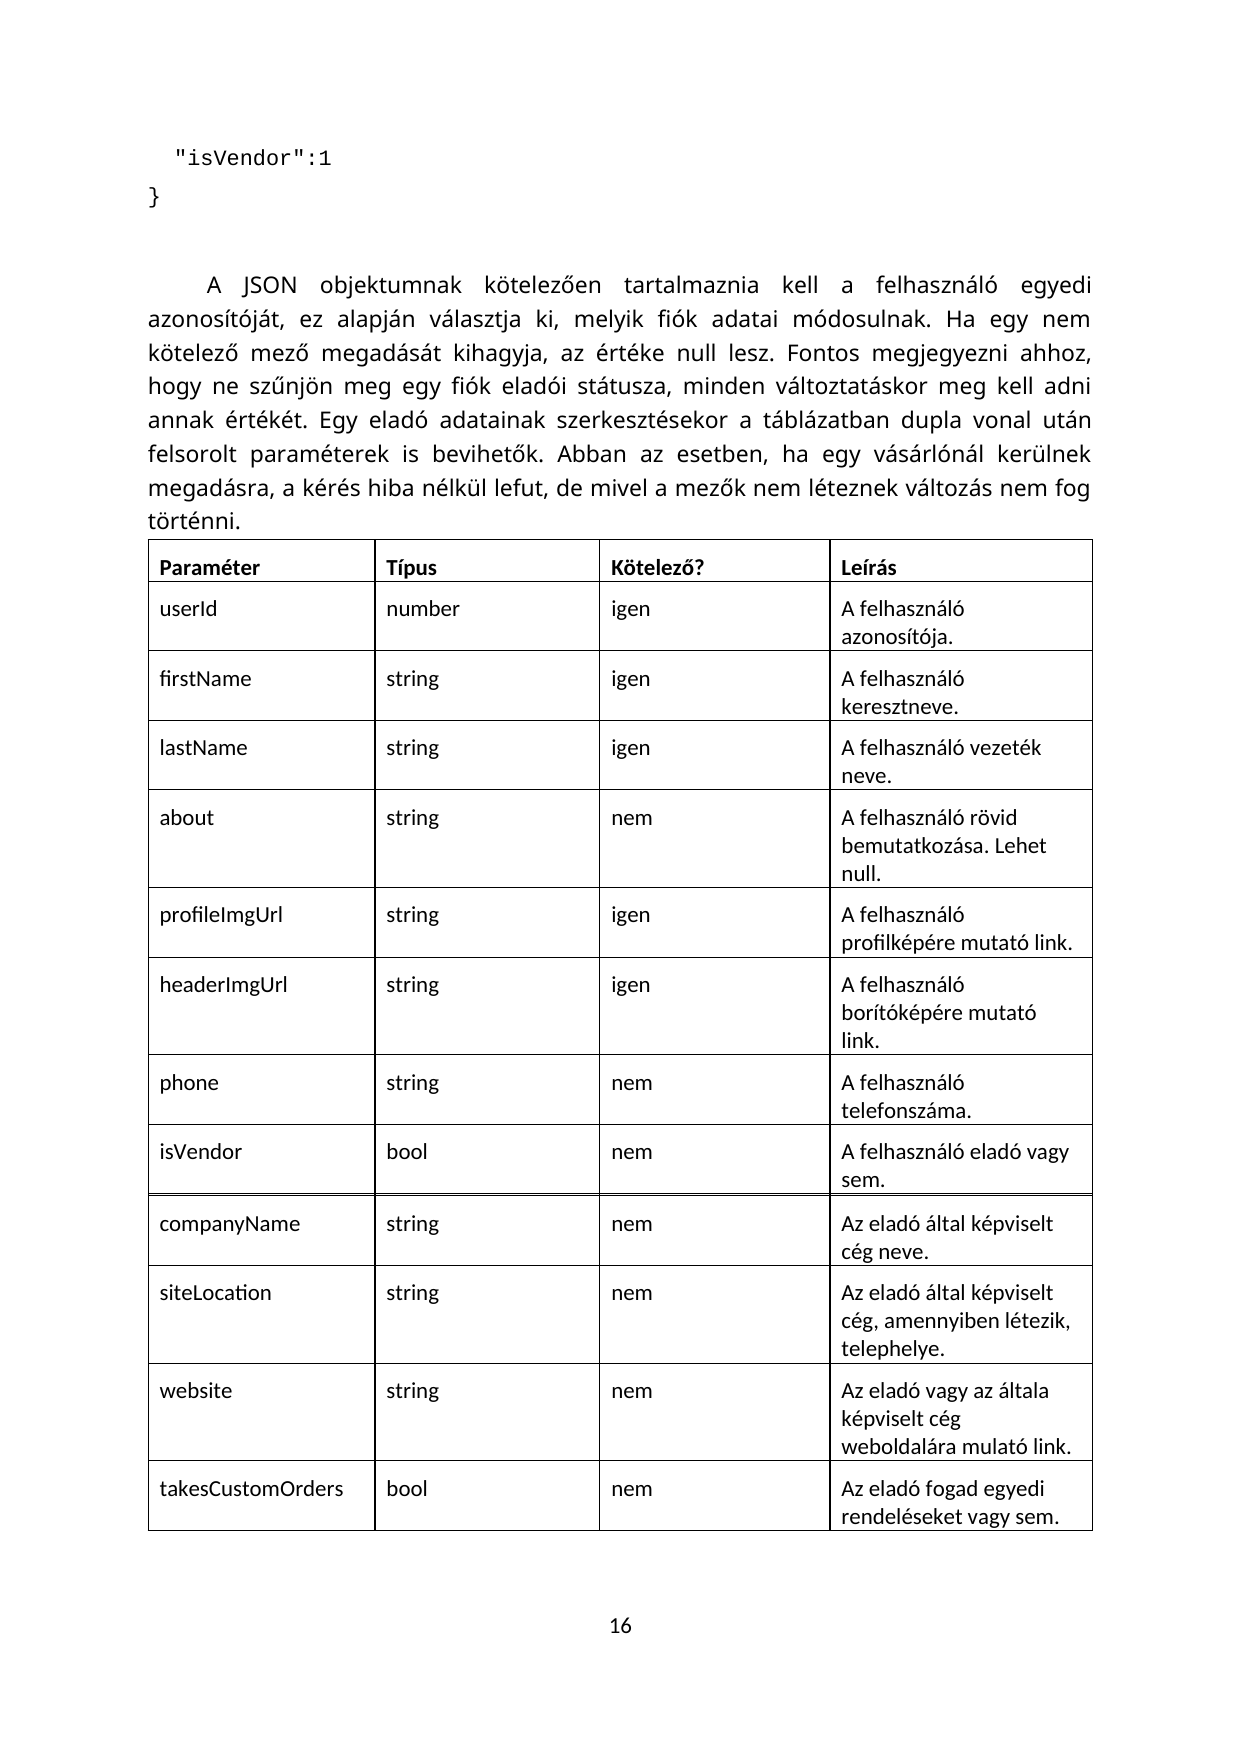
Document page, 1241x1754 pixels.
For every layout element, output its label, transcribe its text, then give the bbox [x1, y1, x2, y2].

table_cell string [376, 958, 599, 1054]
table_cell website [149, 1364, 374, 1460]
table_cell bool [376, 1461, 599, 1530]
table_cell takesCustomOrders [149, 1461, 374, 1530]
table_cell igen [600, 721, 829, 789]
table_cell Az eladó vagy az általa képviselt cég weboldalára mulató link. [831, 1364, 1092, 1460]
table_cell A felhasználó vezeték neve. [831, 721, 1092, 789]
table_cell A felhasználó eladó vagy sem. [831, 1125, 1092, 1193]
table_cell nem [600, 1364, 829, 1460]
text "isVendor":1 [148, 148, 1093, 172]
table_cell companyName [149, 1196, 374, 1265]
table_cell phone [149, 1055, 374, 1124]
table_cell string [376, 1196, 599, 1265]
table_cell nem [600, 1196, 829, 1265]
table_cell nem [600, 1125, 829, 1193]
table_cell string [376, 651, 599, 720]
table_cell nem [600, 1266, 829, 1363]
table_cell string [376, 1364, 599, 1460]
table_header Paraméter [149, 540, 374, 581]
table_cell string [376, 1055, 599, 1124]
table_cell A felhasználó rövid bemutatkozása. Lehet null. [831, 790, 1092, 887]
table_cell string [376, 1266, 599, 1363]
table_cell nem [600, 1461, 829, 1530]
table_cell string [376, 790, 599, 887]
table_cell nem [600, 790, 829, 887]
table_header Kötelező? [600, 540, 829, 581]
table_cell Az eladó fogad egyedi rendeléseket vagy sem. [831, 1461, 1092, 1530]
text } [148, 185, 1093, 210]
table_cell string [376, 721, 599, 789]
table_header Típus [376, 540, 599, 581]
table_cell userId [149, 582, 374, 650]
table_cell number [376, 582, 599, 650]
table_cell igen [600, 651, 829, 720]
table_cell igen [600, 582, 829, 650]
table_cell A felhasználó keresztneve. [831, 651, 1092, 720]
table_cell A felhasználó telefonszáma. [831, 1055, 1092, 1124]
table_cell headerImgUrl [149, 958, 374, 1054]
text A JSON objektumnak kötelezően tartalmaznia kell a felhasználó egyedi azonosítóját, ez alapján választja ki, melyik fiók adatai módosulnak. Ha egy nem kötelező mező megadását kihagyja, az értéke null lesz. Fontos megjegyezni ahhoz, hogy ne szűnjön meg egy fiók eladói státusza, minden változtatáskor meg kell adni annak értékét. Egy eladó adatainak szerkesztésekor a táblázatban dupla vonal után felsorolt paraméterek is bevihetők. Abban az esetben, ha egy vásárlónál kerülnek megadásra, a kérés hiba nélkül lefut, de mivel a mezők nem léteznek változás nem fog történni. [148, 269, 1093, 537]
table_cell Az eladó által képviselt cég neve. [831, 1196, 1092, 1265]
table_header Leírás [831, 540, 1092, 581]
table_cell igen [600, 958, 829, 1054]
table_cell string [376, 888, 599, 957]
table_cell A felhasználó azonosítója. [831, 582, 1092, 650]
table_cell bool [376, 1125, 599, 1193]
table_cell lastName [149, 721, 374, 789]
table_cell firstName [149, 651, 374, 720]
table_cell profileImgUrl [149, 888, 374, 957]
table_cell A felhasználó borítóképére mutató link. [831, 958, 1092, 1054]
table_cell Az eladó által képviselt cég, amennyiben létezik, telephelye. [831, 1266, 1092, 1363]
table_cell about [149, 790, 374, 887]
table_cell siteLocation [149, 1266, 374, 1363]
table_cell igen [600, 888, 829, 957]
table_cell A felhasználó profilképére mutató link. [831, 888, 1092, 957]
table_cell isVendor [149, 1125, 374, 1193]
table_cell nem [600, 1055, 829, 1124]
